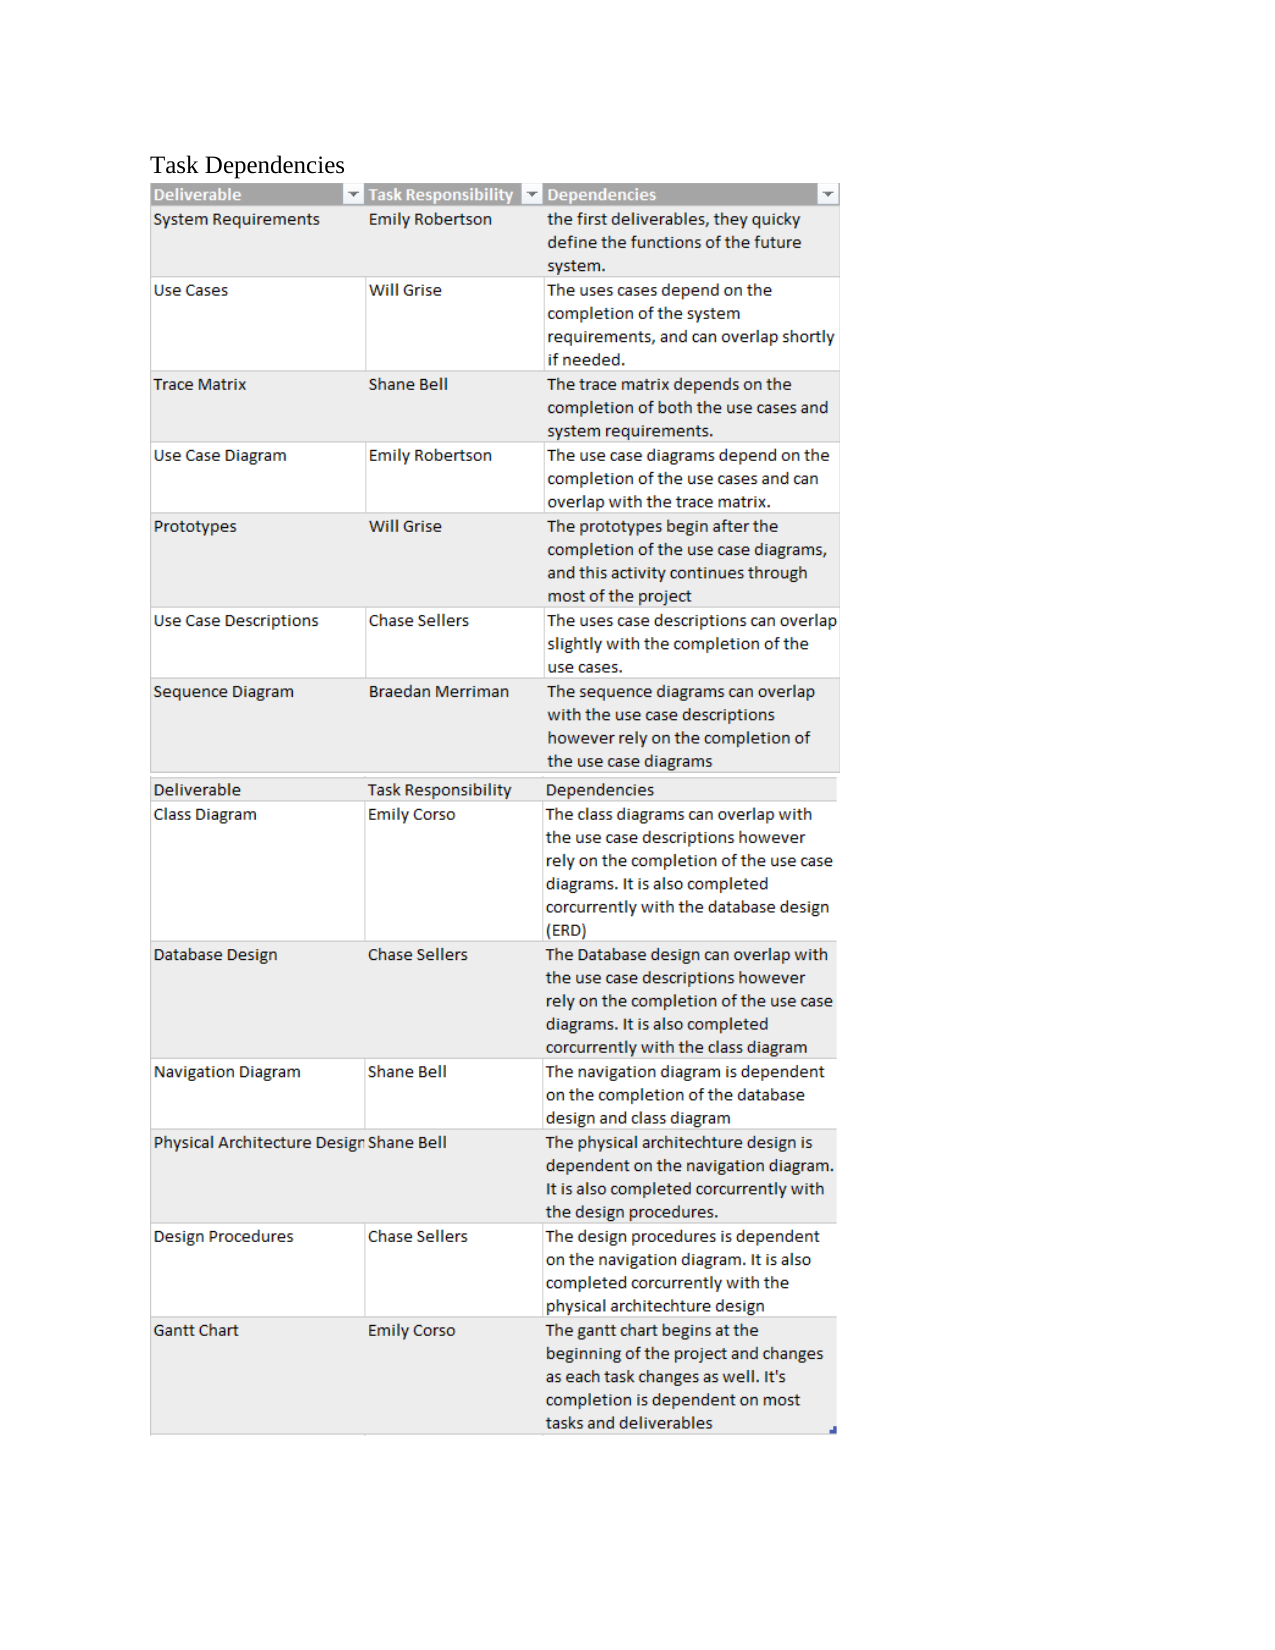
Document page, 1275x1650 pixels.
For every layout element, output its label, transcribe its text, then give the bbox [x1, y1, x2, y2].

picture [150, 183, 840, 773]
text Task Dependencies [150, 150, 1125, 179]
picture [150, 776, 837, 1436]
